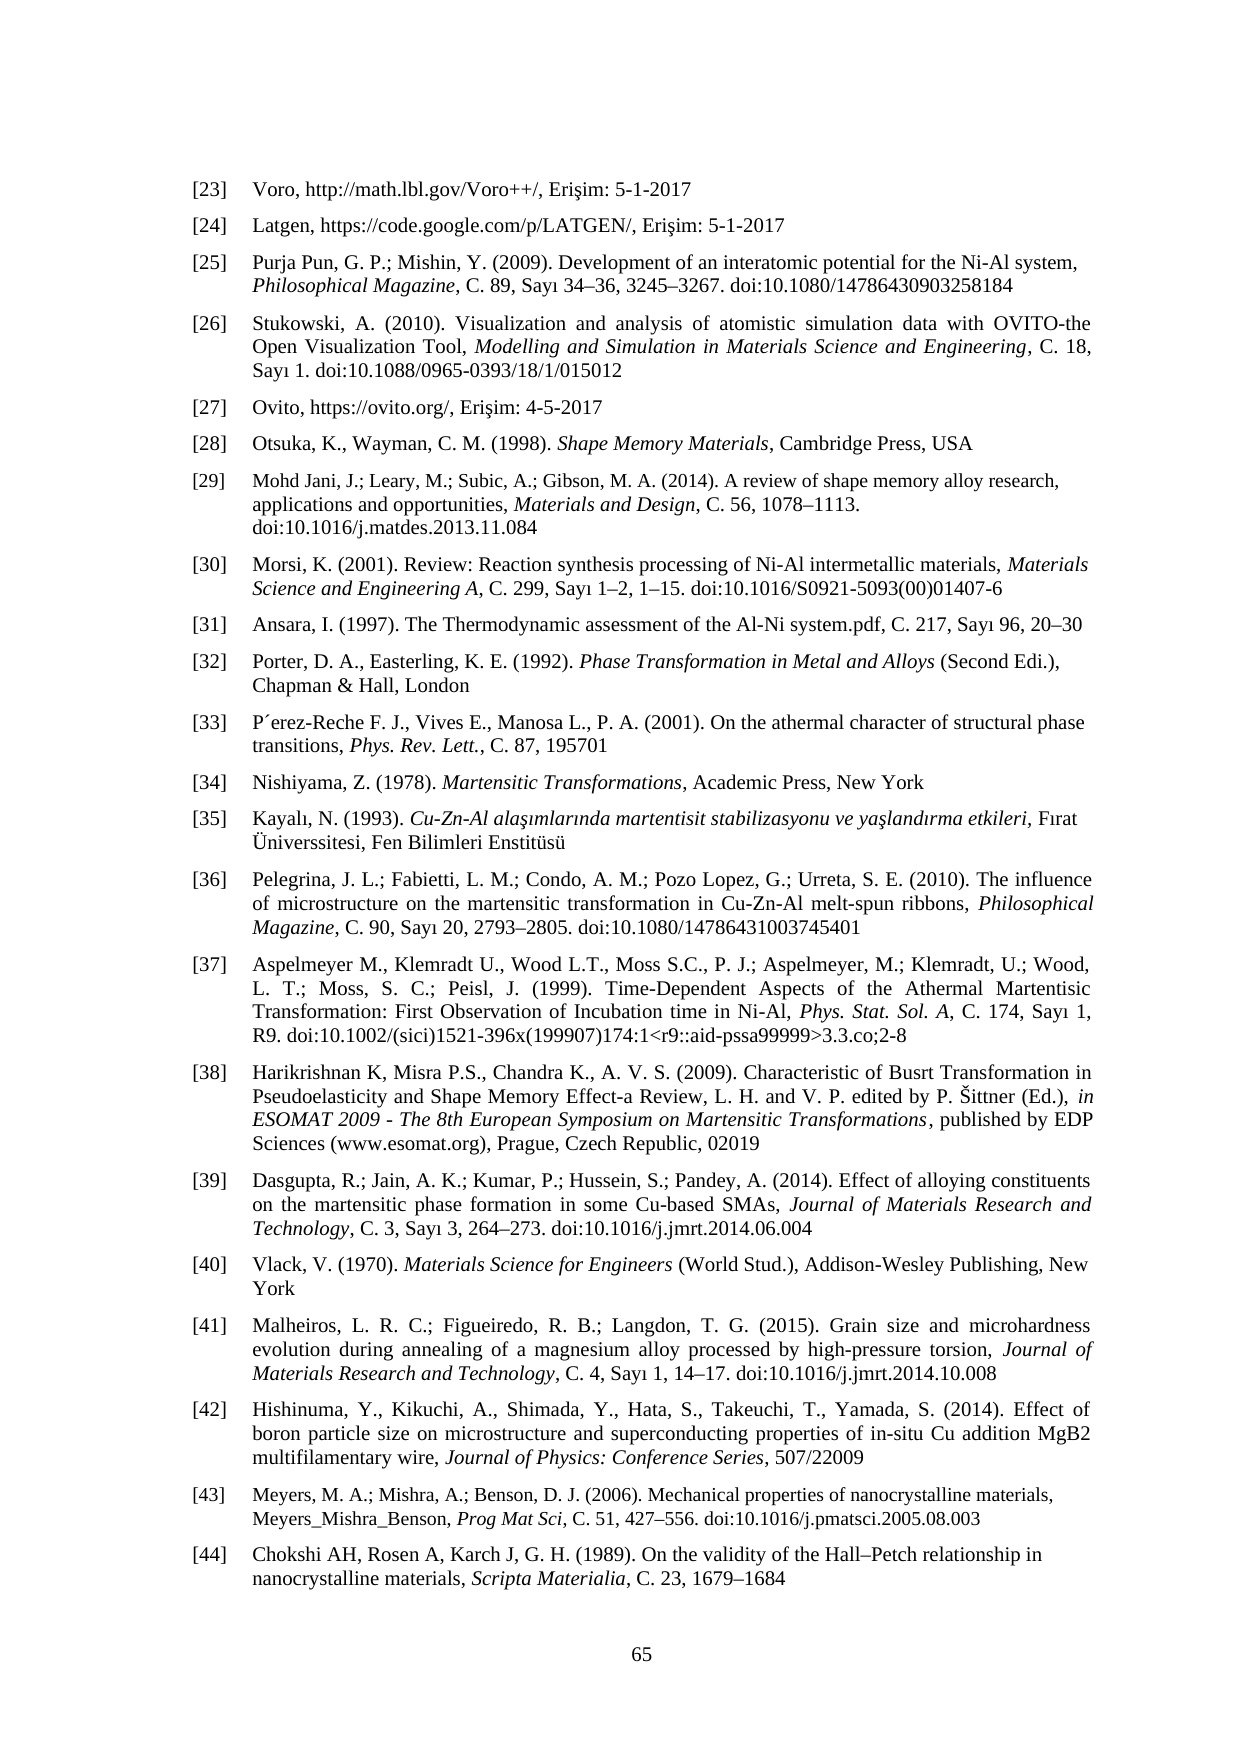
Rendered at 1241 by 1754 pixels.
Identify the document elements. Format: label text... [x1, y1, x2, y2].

list P´erez-Reche F. J., Vives E., Manosa L., P. A. (2001). On the athermal character of structural phase transitions, Phys. Rev. Lett., C. 87, 195701 [192, 710, 1092, 757]
list Latgen, https://code.google.com/p/LATGEN/, Erişim: 5-1-2017 [192, 213, 1094, 237]
list Otsuka, K., Wayman, C. M. (1998). Shape Memory Materials, Cambridge Press, USA [192, 431, 1094, 455]
list Ansara, I. (1997). The Thermodynamic assessment of the Al-Ni system.pdf, C. 217, Sayı 96, 20–30 [192, 612, 1094, 636]
list Stukowski, A. (2010). Visualization and analysis of atomistic simulation data with OVITO-the Open Visualization Tool, Modelling and Simulation in Materials Science and Engineering, C. 18, Sayı 1. doi:10.1088/0965-0393/18/1/015012 [192, 311, 1092, 382]
list Pelegrina, J. L.; Fabietti, L. M.; Condo, A. M.; Pozo Lopez, G.; Urreta, S. E. (2010). The influence of microstructure on the martensitic transformation in Cu-Zn-Al melt-spun ribbons, Philosophical Magazine, C. 90, Sayı 20, 2793–2805. doi:10.1080/14786431003745401 [192, 868, 1094, 939]
list Nishiyama, Z. (1978). Martensitic Transformations, Academic Press, New York [192, 769, 1094, 794]
list Mohd Jani, J.; Leary, M.; Subic, A.; Gibson, M. A. (2014). A review of shape memory alloy research, [192, 469, 1094, 491]
list Dasgupta, R.; Jain, A. K.; Kumar, P.; Hussein, S.; Pandey, A. (2014). Effect of alloying constituents on the martensitic phase formation in some Cu-based SMAs, Journal of Materials Research and Technology, C. 3, Sayı 3, 264–273. doi:10.1016/j.jmrt.2014.06.004 [192, 1169, 1092, 1239]
text 65 [150, 1642, 1133, 1666]
list Meyers, M. A.; Mishra, A.; Benson, D. J. (2006). Mechanical properties of nanocrystalline materials, Meyers_Mishra_Benson, Prog Mat Sci, C. 51, 427–556. doi:10.1016/j.pmatsci.2005.08.003 [192, 1483, 1092, 1529]
list Aspelmeyer M., Klemradt U., Wood L.T., Moss S.C., P. J.; Aspelmeyer, M.; Klemradt, U.; Wood, L. T.; Moss, S. C.; Peisl, J. (1999). Time-Dependent Aspects of the Athermal Martentisic Transformation: First Observation of Incubation time in Ni-Al, Phys. Stat. Sol. A, C. 174, Sayı 1, R9. doi:10.1002/(sici)1521-396x(199907)174:1<r9::aid-pssa99999>3.3.co;2-8 [192, 952, 1092, 1047]
list Harikrishnan K, Misra P.S., Chandra K., A. V. S. (2009). Characteristic of Busrt Transformation in Pseudoelasticity and Shape Memory Effect-a Review, L. H. and V. P. edited by P. Šittner (Ed.), in ESOMAT 2009 - The 8th European Symposium on Martensitic Transformations, published by EDP Sciences (www.esomat.org), Prague, Czech Republic, 02019 [192, 1061, 1094, 1155]
list Porter, D. A., Easterling, K. E. (1992). Phase Transformation in Metal and Alloys (Second Edi.), Chapman & Hall, London [192, 650, 1094, 697]
list Hishinuma, Y., Kikuchi, A., Shimada, Y., Hata, S., Takeuchi, T., Yamada, S. (2014). Effect of boron particle size on microstructure and superconducting properties of in-situ Cu addition MgB2 multifilamentary wire, Journal of Physics: Conference Series, 507/22009 [192, 1398, 1092, 1469]
list Ovito, https://ovito.org/, Erişim: 4-5-2017 [192, 394, 1094, 419]
text applications and opportunities, Materials and Design, C. 56, 1078–1113. doi:10.1016/j.matdes.2013.11.084 [252, 493, 1094, 539]
list Kayalı, N. (1993). Cu-Zn-Al alaşımlarında martentisit stabilizasyonu ve yaşlandırma etkileri, Fırat [192, 806, 1094, 830]
list Chokshi AH, Rosen A, Karch J, G. H. (1989). On the validity of the Hall–Petch relationship in nanocrystalline materials, Scripta Materialia, C. 23, 1679–1684 [192, 1543, 1092, 1590]
text Üniverssitesi, Fen Bilimleri Enstitüsü [252, 830, 1094, 854]
list Voro, http://math.lbl.gov/Voro++/, Erişim: 5-1-2017 [192, 177, 1094, 201]
list Purja Pun, G. P.; Mishin, Y. (2009). Development of an interatomic potential for the Ni-Al system, Philosophical Magazine, C. 89, Sayı 34–36, 3245–3267. doi:10.1080/14786430903258184 [192, 251, 1092, 297]
list Malheiros, L. R. C.; Figueiredo, R. B.; Langdon, T. G. (2015). Grain size and microhardness evolution during annealing of a magnesium alloy processed by high-pressure torsion, Journal of Materials Research and Technology, C. 4, Sayı 1, 14–17. doi:10.1016/j.jmrt.2014.10.008 [192, 1314, 1092, 1384]
list Morsi, K. (2001). Review: Reaction synthesis processing of Ni-Al intermetallic materials, Materials Science and Engineering A, C. 299, Sayı 1–2, 1–15. doi:10.1016/S0921-5093(00)01407-6 [192, 553, 1092, 599]
list Vlack, V. (1970). Materials Science for Engineers (World Stud.), Addison-Wesley Publishing, New York [192, 1253, 1094, 1300]
